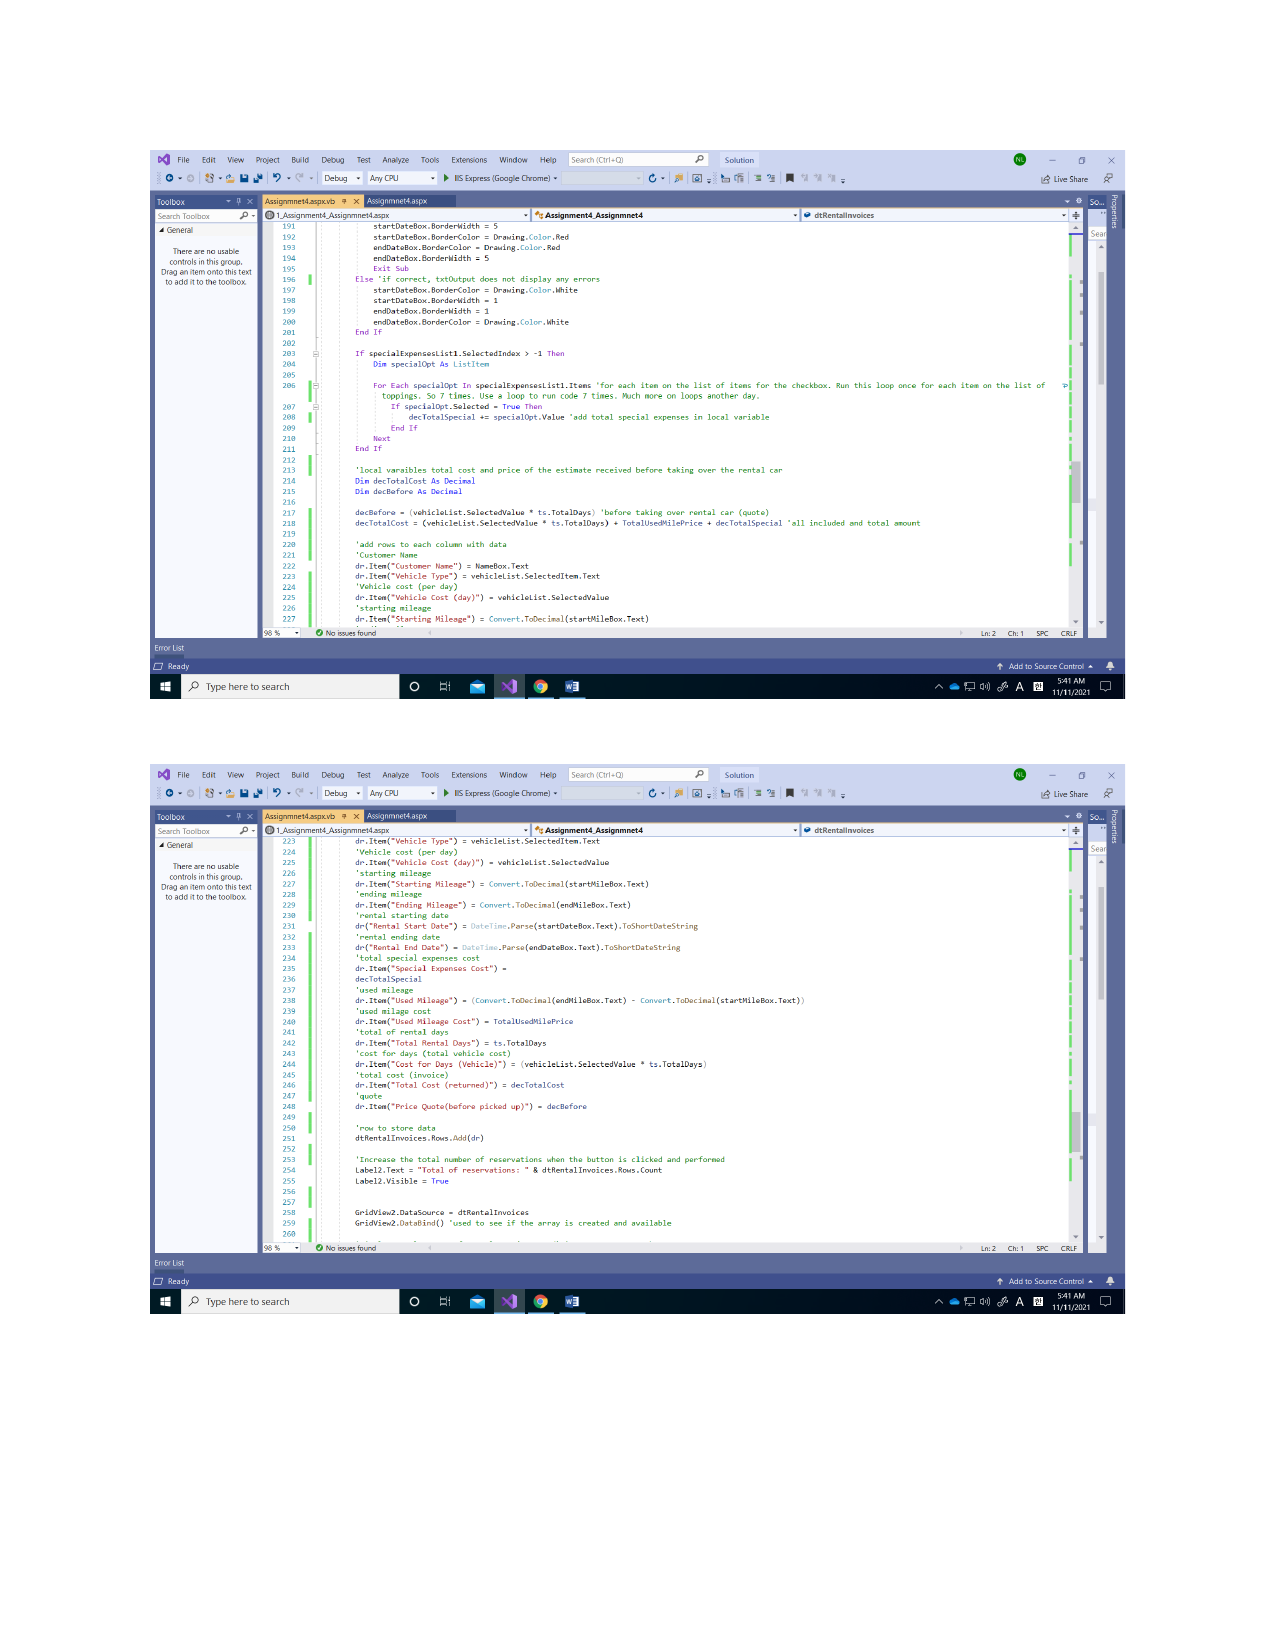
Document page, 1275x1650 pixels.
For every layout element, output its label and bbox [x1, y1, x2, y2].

picture [150, 764, 1125, 1314]
picture [150, 150, 1125, 699]
